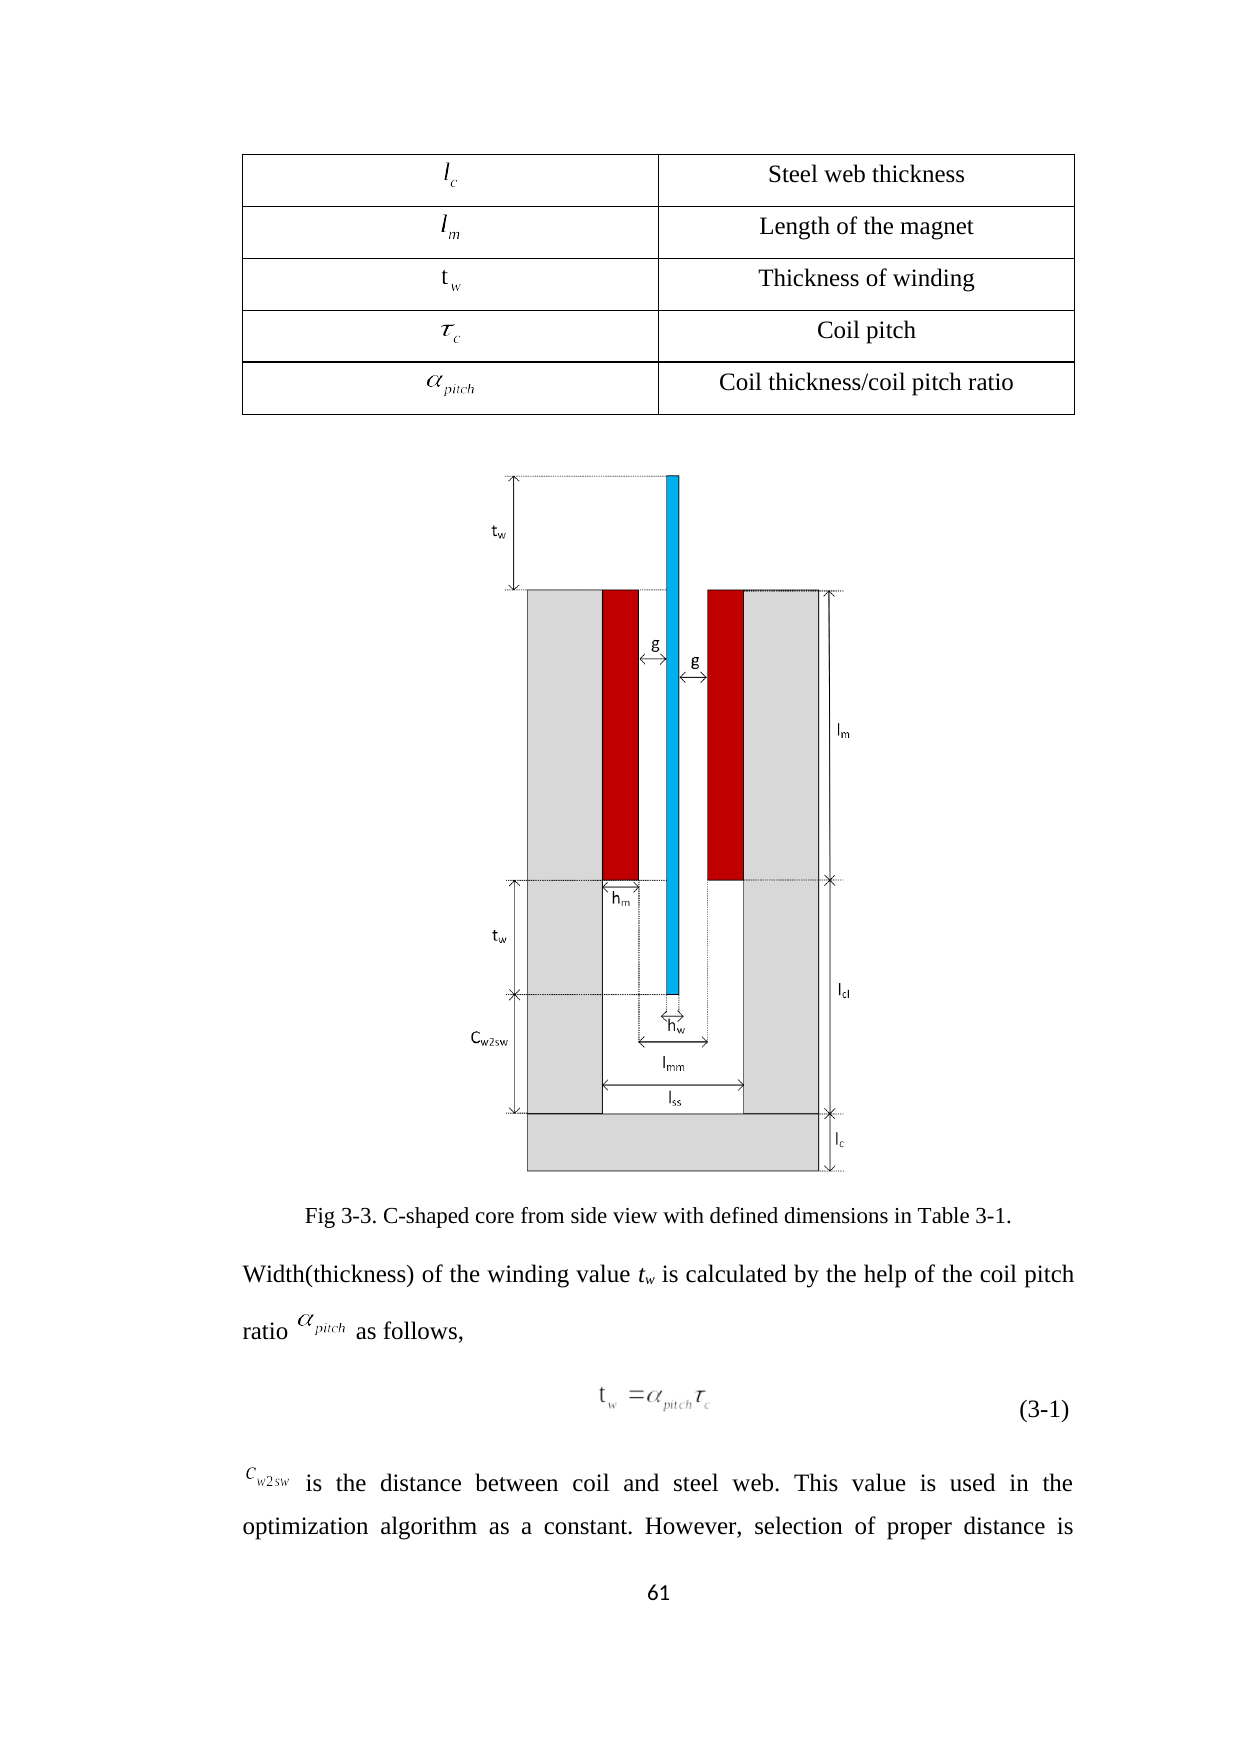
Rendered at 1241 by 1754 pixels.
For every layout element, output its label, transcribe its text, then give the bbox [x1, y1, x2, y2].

table_cell Thickness of winding [659, 259, 1074, 309]
picture [461, 474, 856, 1172]
table_cell [243, 311, 658, 361]
table_cell Coil pitch [659, 311, 1074, 361]
list Fig 3-3. C-shaped core from side view with defined dimensions in Table 3-1. [242, 1203, 1075, 1229]
table_cell Length of the magnet [659, 207, 1074, 257]
table_cell [243, 363, 658, 413]
text (3-1) [316, 1377, 1075, 1422]
table_cell [243, 207, 658, 257]
text Width(thickness) of the winding value tw is calculated by the help of the coil pitch ratio as follows, [242, 1259, 1075, 1345]
table_cell Coil thickness/coil pitch ratio [659, 363, 1074, 413]
table_cell [243, 155, 658, 206]
table_cell Steel web thickness [659, 155, 1074, 206]
table_cell [243, 259, 658, 309]
